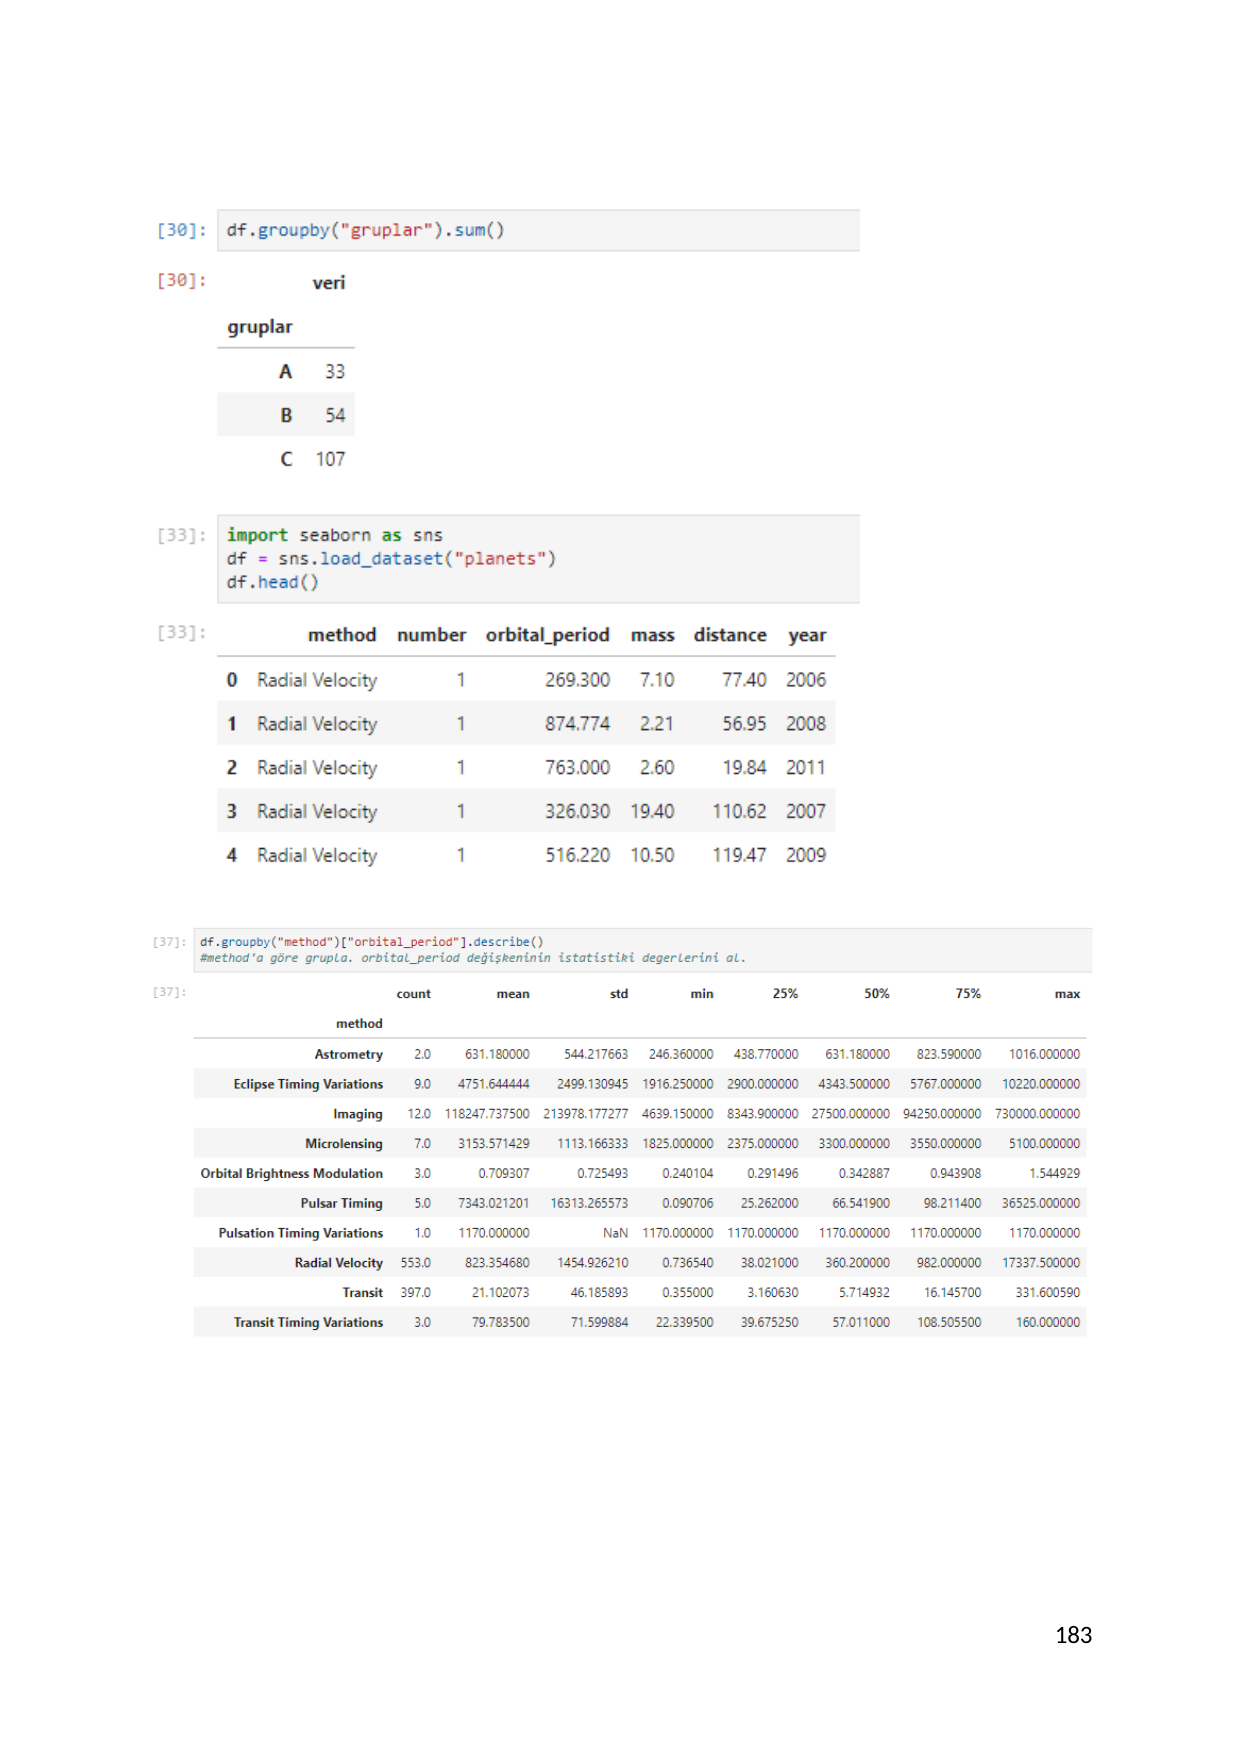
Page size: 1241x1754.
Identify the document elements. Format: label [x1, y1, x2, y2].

picture [147, 197, 861, 895]
picture [147, 913, 1093, 1345]
